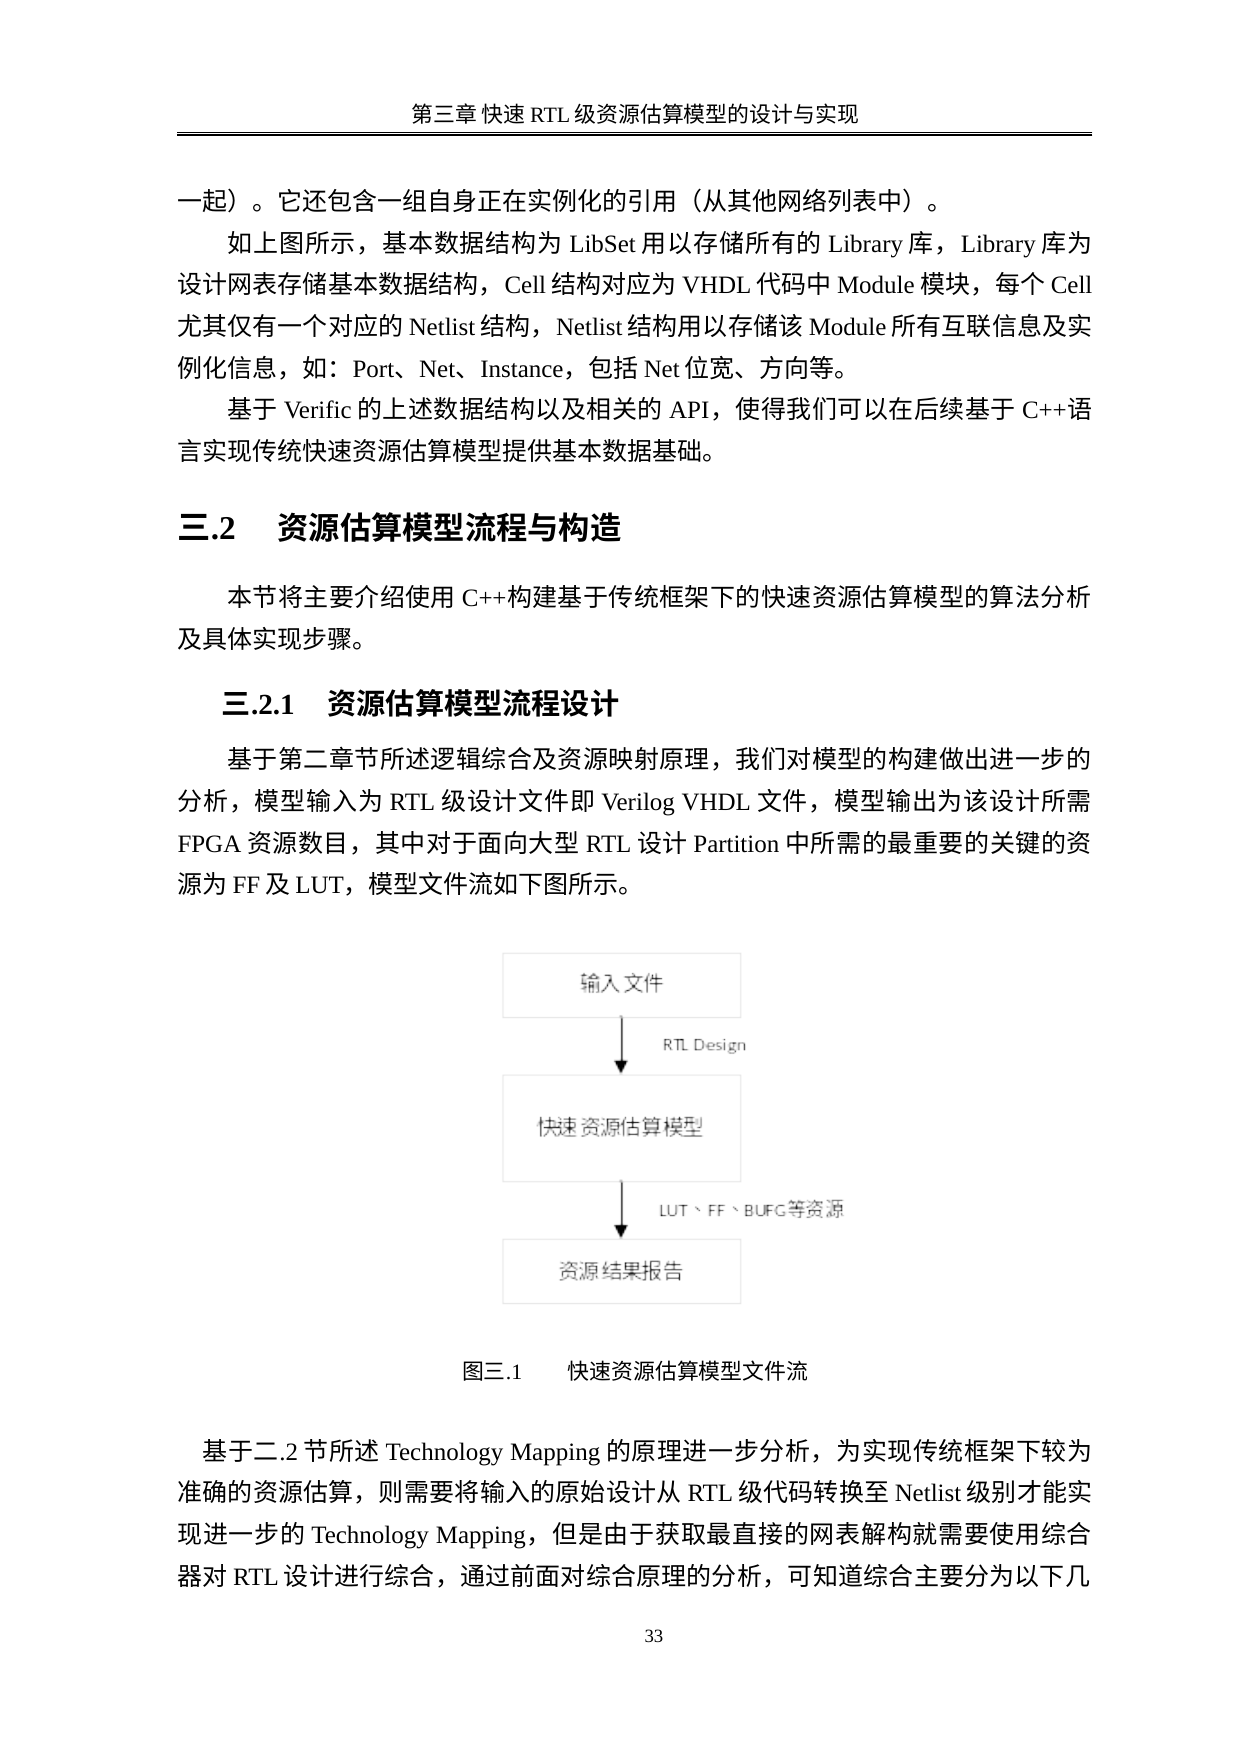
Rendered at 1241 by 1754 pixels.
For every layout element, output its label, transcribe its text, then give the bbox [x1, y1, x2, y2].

subtitle 资源估算模型流程设计 [222, 681, 1092, 723]
text 基于Verific的上述数据结构以及相关的API，使得我们可以在后续基于C++语言实现传统快速资源估算模型提供基本数据基础。 [177, 386, 1092, 469]
text 如上图所示，基本数据结构为LibSet用以存储所有的Library库，Library库为设计网表存储基本数据结构，Cell结构对应为VHDL代码中Module模块，每个Cell尤其仅有一个对应的Netlist结构，Netlist结构用以存储该Module所有互联信息及实例化信息，如：Port、Net、Instance，包括Net位宽、方向等。 [177, 219, 1092, 386]
text 基于第二章节所述逻辑综合及资源映射原理，我们对模型的构建做出进一步的分析，模型输入为RTL级设计文件即Verilog VHDL文件，模型输出为该设计所需FPGA资源数目，其中对于面向大型RTL设计Partition中所需的最重要的关键的资源为FF及LUT，模型文件流如下图所示。 [177, 736, 1092, 902]
text ④网络列表是数据库层次结构中的关键组件。它是一个由单元拥有的对象，包含其他网络列表实例化形式的功能（通过称为网络、端口和端口引用的对象连接在一起）。它还包含一组自身正在实例化的引用（从其他网络列表中）。 [177, 177, 1092, 219]
text 快速资源估算模型文件流 [177, 1354, 1092, 1386]
text 本节将主要介绍使用C++构建基于传统框架下的快速资源估算模型的算法分析及具体实现步骤。 [177, 573, 1092, 656]
subtitle 资源估算模型流程与构造 [177, 506, 1092, 548]
